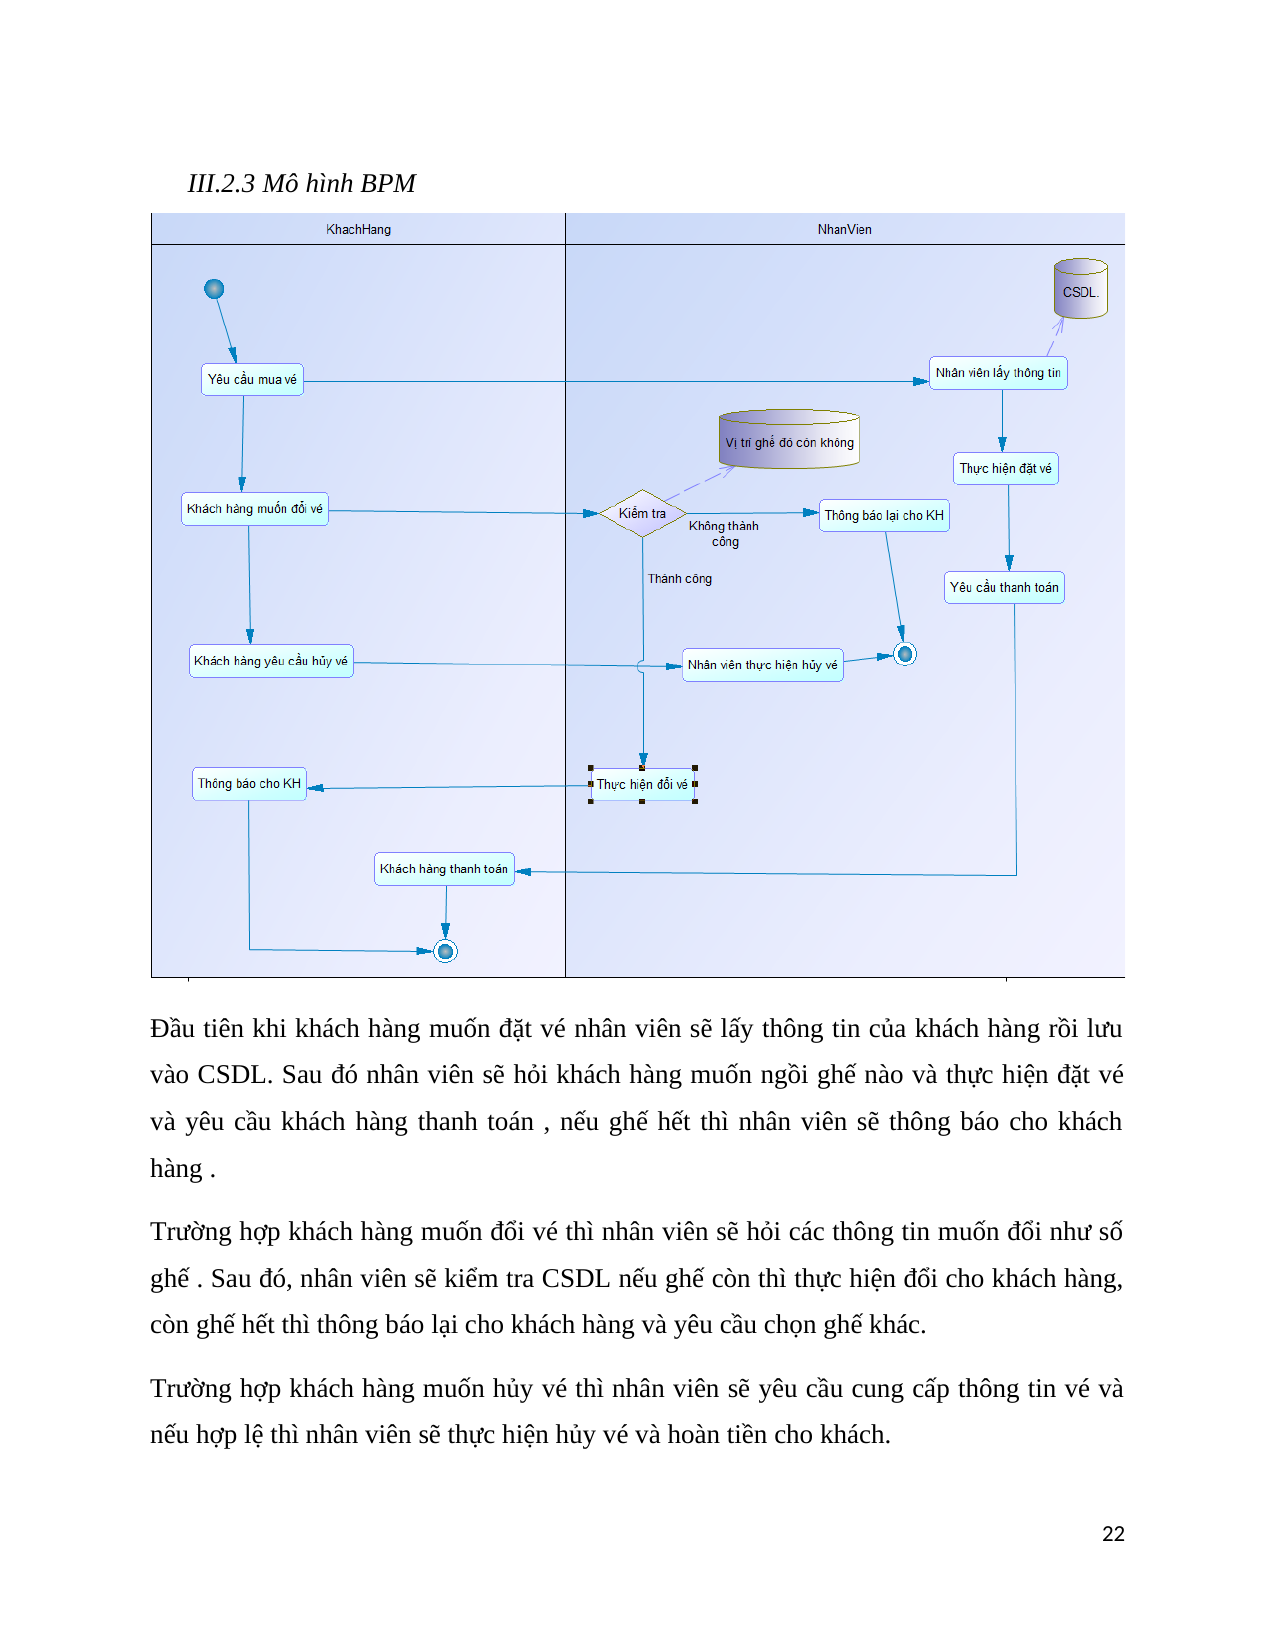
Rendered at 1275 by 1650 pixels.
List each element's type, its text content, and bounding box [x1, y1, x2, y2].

text Trường hợp khách hàng muốn đổi vé thì nhân viên sẽ hỏi các thông tin muốn đổi như số ghế . Sau đó, nhân viên sẽ kiểm tra CSDL nếu ghế còn thì thực hiện đổi cho khách hàng, còn ghế hết thì thông báo lại cho khách hàng và yêu cầu chọn ghế khác. [150, 1215, 1125, 1339]
text Trường hợp khách hàng muốn hủy vé thì nhân viên sẽ yêu cầu cung cấp thông tin vé và nếu hợp lệ thì nhân viên sẽ thực hiện hủy vé và hoàn tiền cho khách. [150, 1372, 1125, 1449]
picture [150, 212, 1125, 982]
subtitle Mô hình BPM [187, 167, 1125, 198]
text Đầu tiên khi khách hàng muốn đặt vé nhân viên sẽ lấy thông tin của khách hàng rồi lưu vào CSDL. Sau đó nhân viên sẽ hỏi khách hàng muốn ngồi ghế nào và thực hiện đặt vé và yêu cầu khách hàng thanh toán , nếu ghế hết thì nhân viên sẽ thông báo cho khách hàng . [150, 1012, 1125, 1183]
